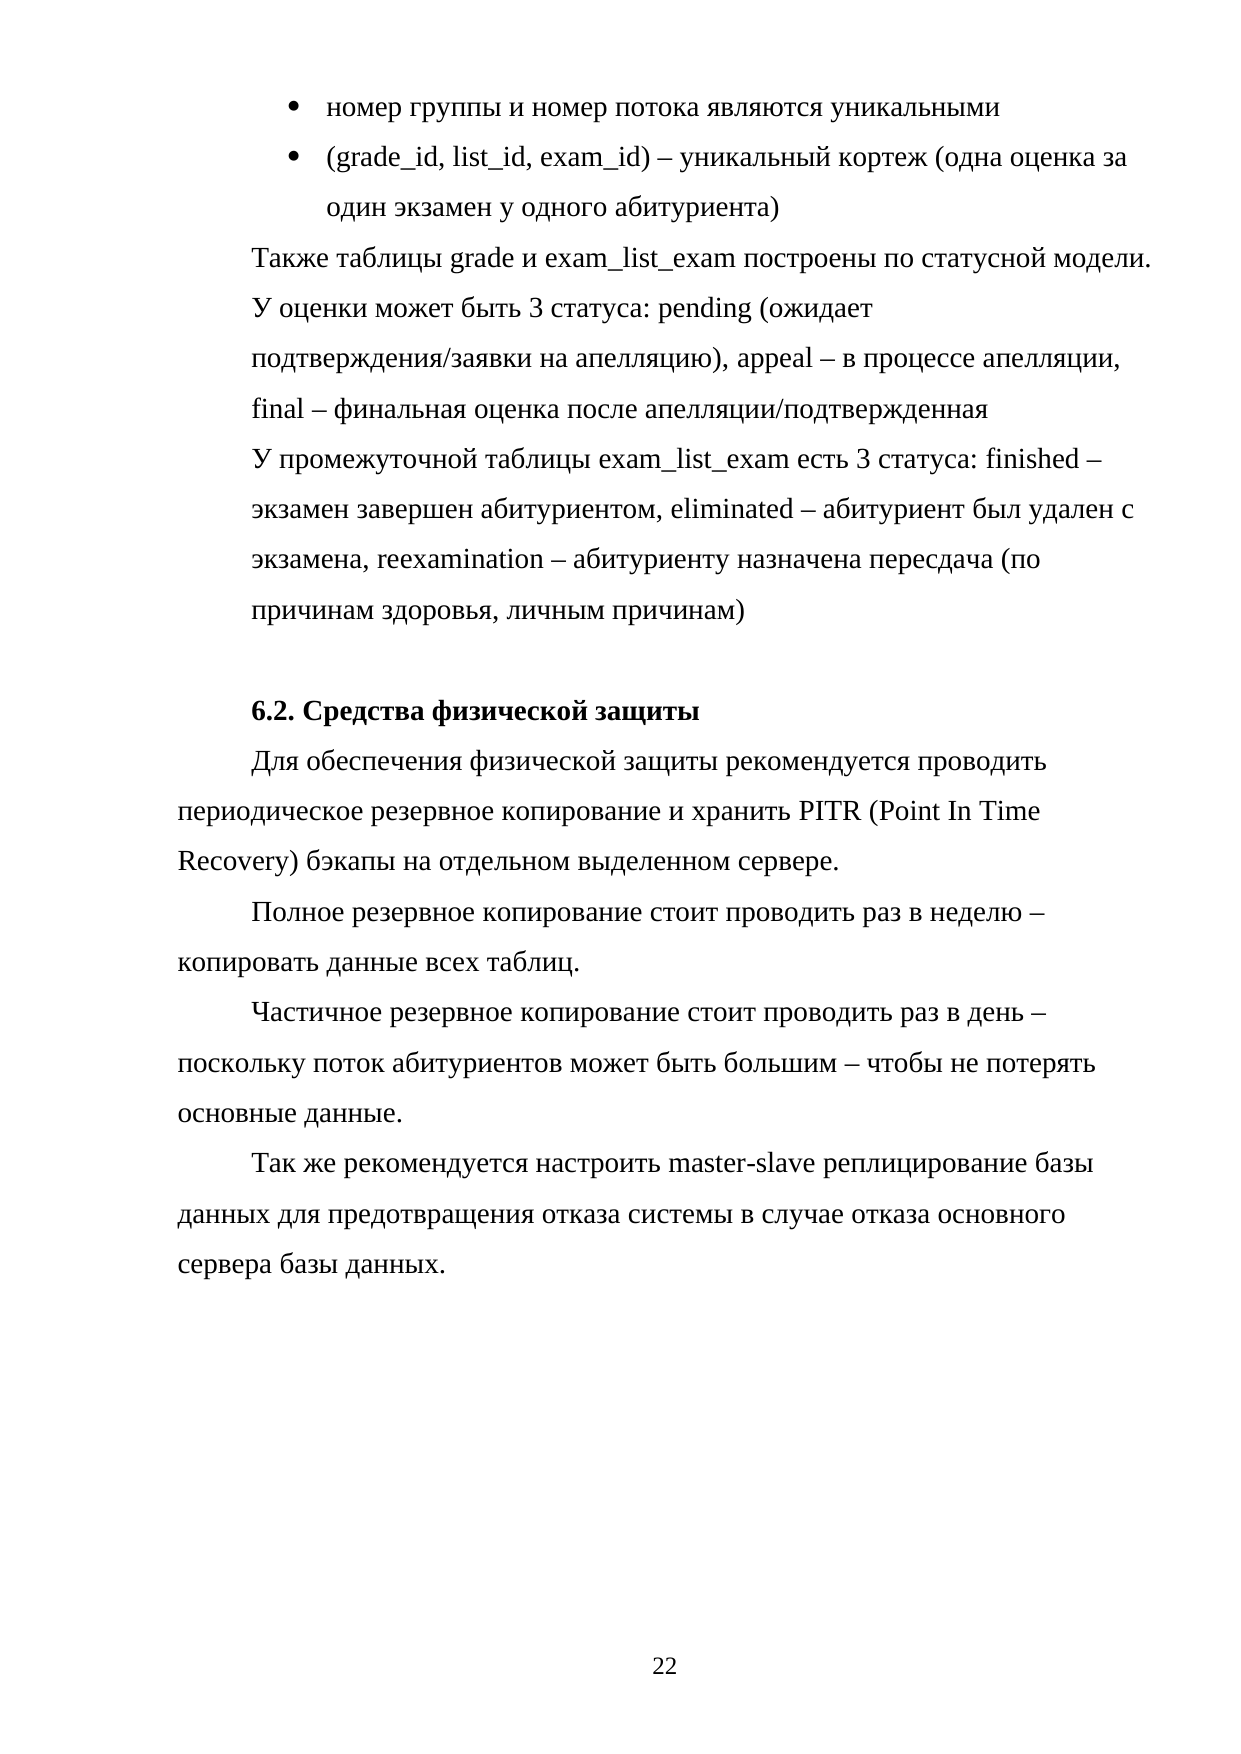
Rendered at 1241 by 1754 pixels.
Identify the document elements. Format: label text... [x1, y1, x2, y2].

text Также таблицы grade и exam_list_exam построены по статусной модели. У оценки может быть 3 статуса: pending (ожидает подтверждения/заявки на апелляцию), appeal – в процессе апелляции, final – финальная оценка после апелляции/подтвержденная [251, 240, 1152, 424]
text Частичное резервное копирование стоит проводить раз в день – поскольку поток абитуриентов может быть большим – чтобы не потерять основные данные. [177, 994, 1152, 1129]
text Так же рекомендуется настроить master-slave реплицирование базы данных для предотвращения отказа системы в случае отказа основного сервера базы данных. [177, 1145, 1152, 1279]
list (grade_id, list_id, exam_id) – уникальный кортеж (одна оценка за один экзамен у одного абитуриента) [288, 139, 1152, 223]
text У промежуточной таблицы exam_list_exam есть 3 статуса: finished – экзамен завершен абитуриентом, eliminated – абитуриент был удален с экзамена, reexamination – абитуриенту назначена пересдача (по причинам здоровья, личным причинам) [251, 441, 1152, 626]
list номер группы и номер потока являются уникальными [288, 89, 1152, 122]
text Полное резервное копирование стоит проводить раз в неделю – копировать данные всех таблиц. [177, 894, 1152, 978]
text 6.2. Средства физической защиты [177, 693, 1152, 726]
text Для обеспечения физической защиты рекомендуется проводить периодическое резервное копирование и хранить PITR (Point In Time Recovery) бэкапы на отдельном выделенном сервере. [177, 743, 1152, 877]
